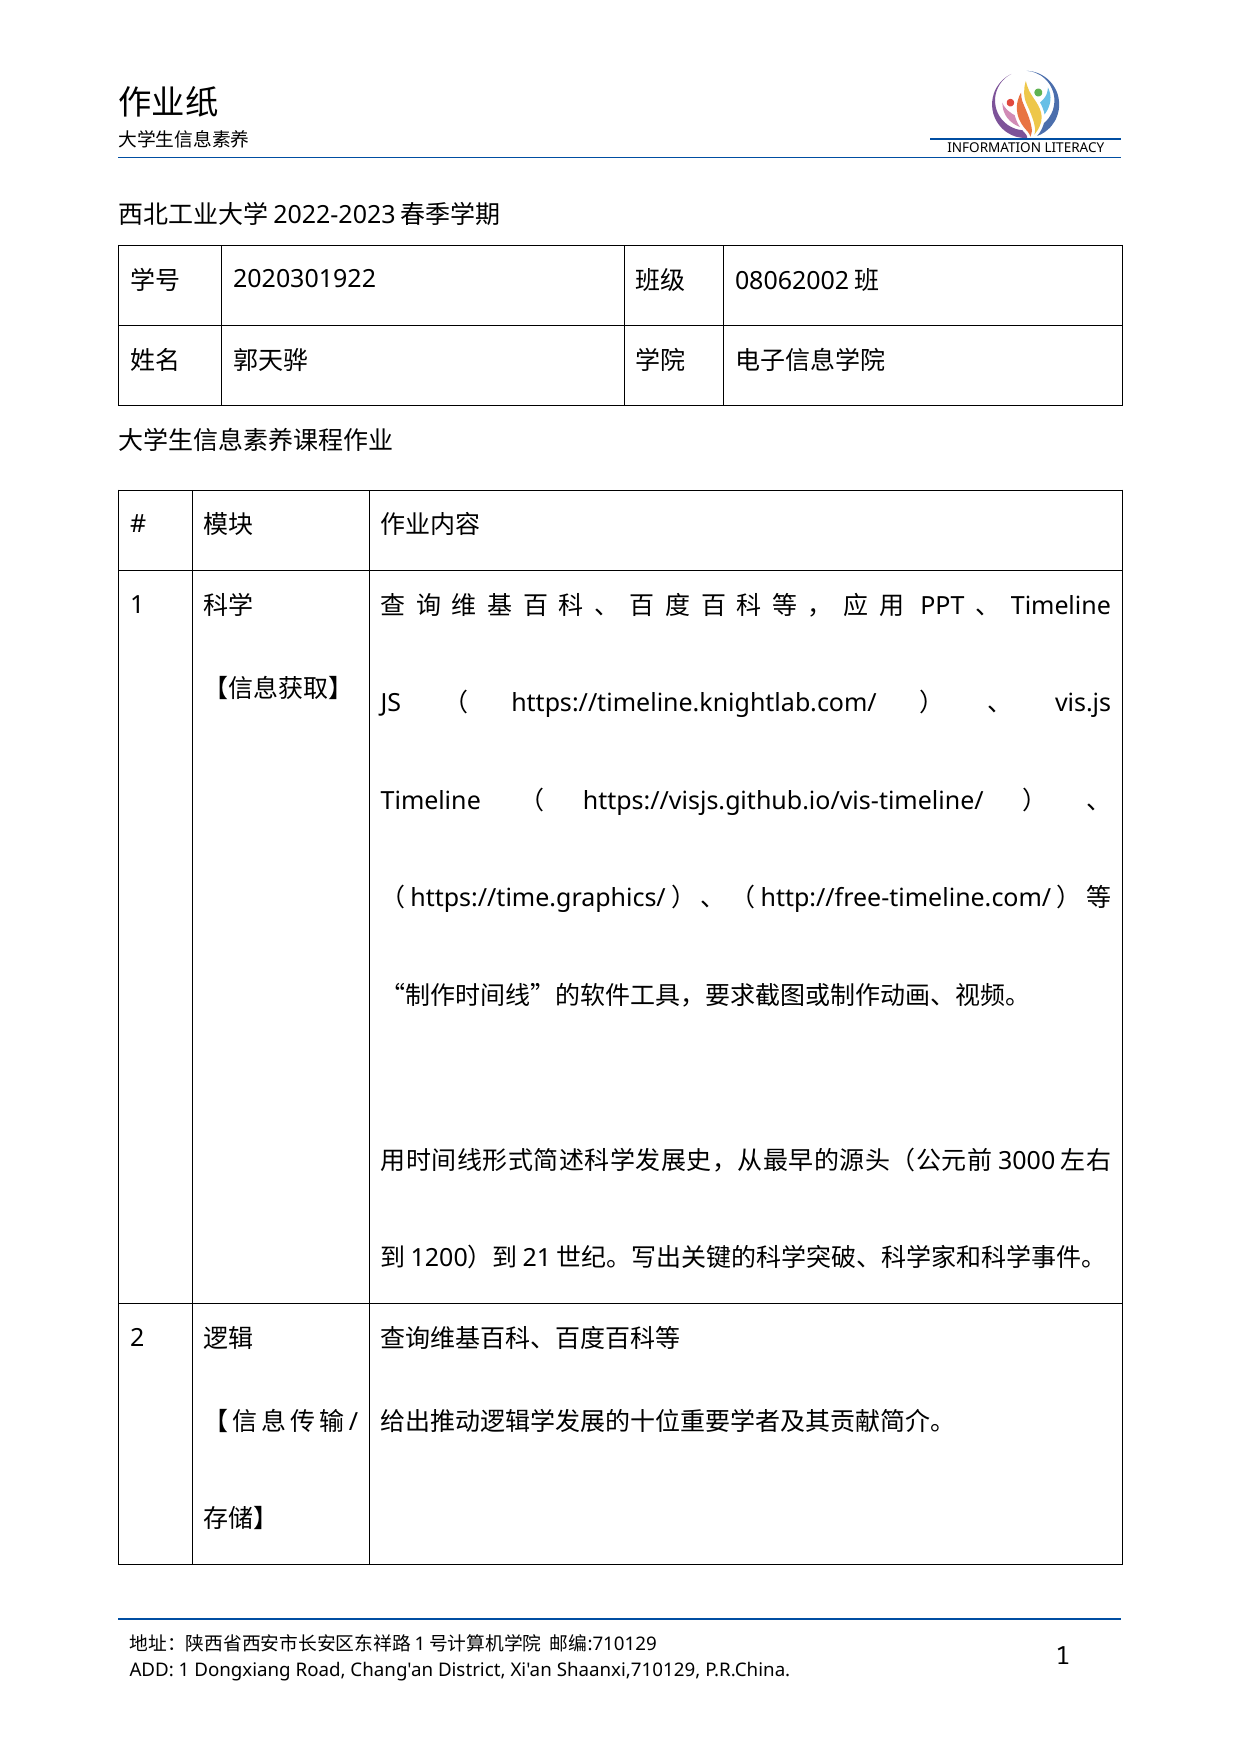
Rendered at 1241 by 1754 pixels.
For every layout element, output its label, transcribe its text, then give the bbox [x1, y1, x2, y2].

table_header 作业内容 [370, 491, 1122, 570]
table_header 班级 [625, 246, 723, 325]
table_header # [119, 491, 192, 570]
table_cell 郭天骅 [222, 326, 624, 405]
text 西北工业大学2022-2023春季学期 [118, 180, 1122, 245]
table_cell 姓名 [119, 326, 221, 405]
table_cell 2 [119, 1304, 192, 1564]
text 大学生信息素养课程作业 [118, 406, 1122, 471]
table_cell 电子信息学院 [724, 326, 1122, 405]
table_header 08062002班 [724, 246, 1122, 325]
table_cell 查询维基百科、百度百科等 给出推动逻辑学发展的十位重要学者及其贡献简介。 [370, 1304, 1122, 1564]
table_cell 1 [119, 571, 192, 1303]
table_cell 逻辑 【信息传输/存储】 [193, 1304, 369, 1564]
table_cell 科学 【信息获取】 [193, 571, 369, 1303]
table_cell 学院 [625, 326, 723, 405]
table_header 2020301922 [222, 246, 624, 325]
table_header 学号 [119, 246, 221, 325]
table_cell 查询维基百科、百度百科等，应用PPT、Timeline JS（https://timeline.knightlab.com/）、vis.js Timeline（https://visjs.github.io/vis-timeline/）、（https://time.graphics/）、（http://free-timeline.com/）等“制作时间线”的软件工具，要求截图或制作动画、视频。 用时间线形式简述科学发展史，从最早的源头（公元前3000左右到1200）到21世纪。写出关键的科学突破、科学家和科学事件。 [370, 571, 1122, 1303]
table_header 模块 [193, 491, 369, 570]
